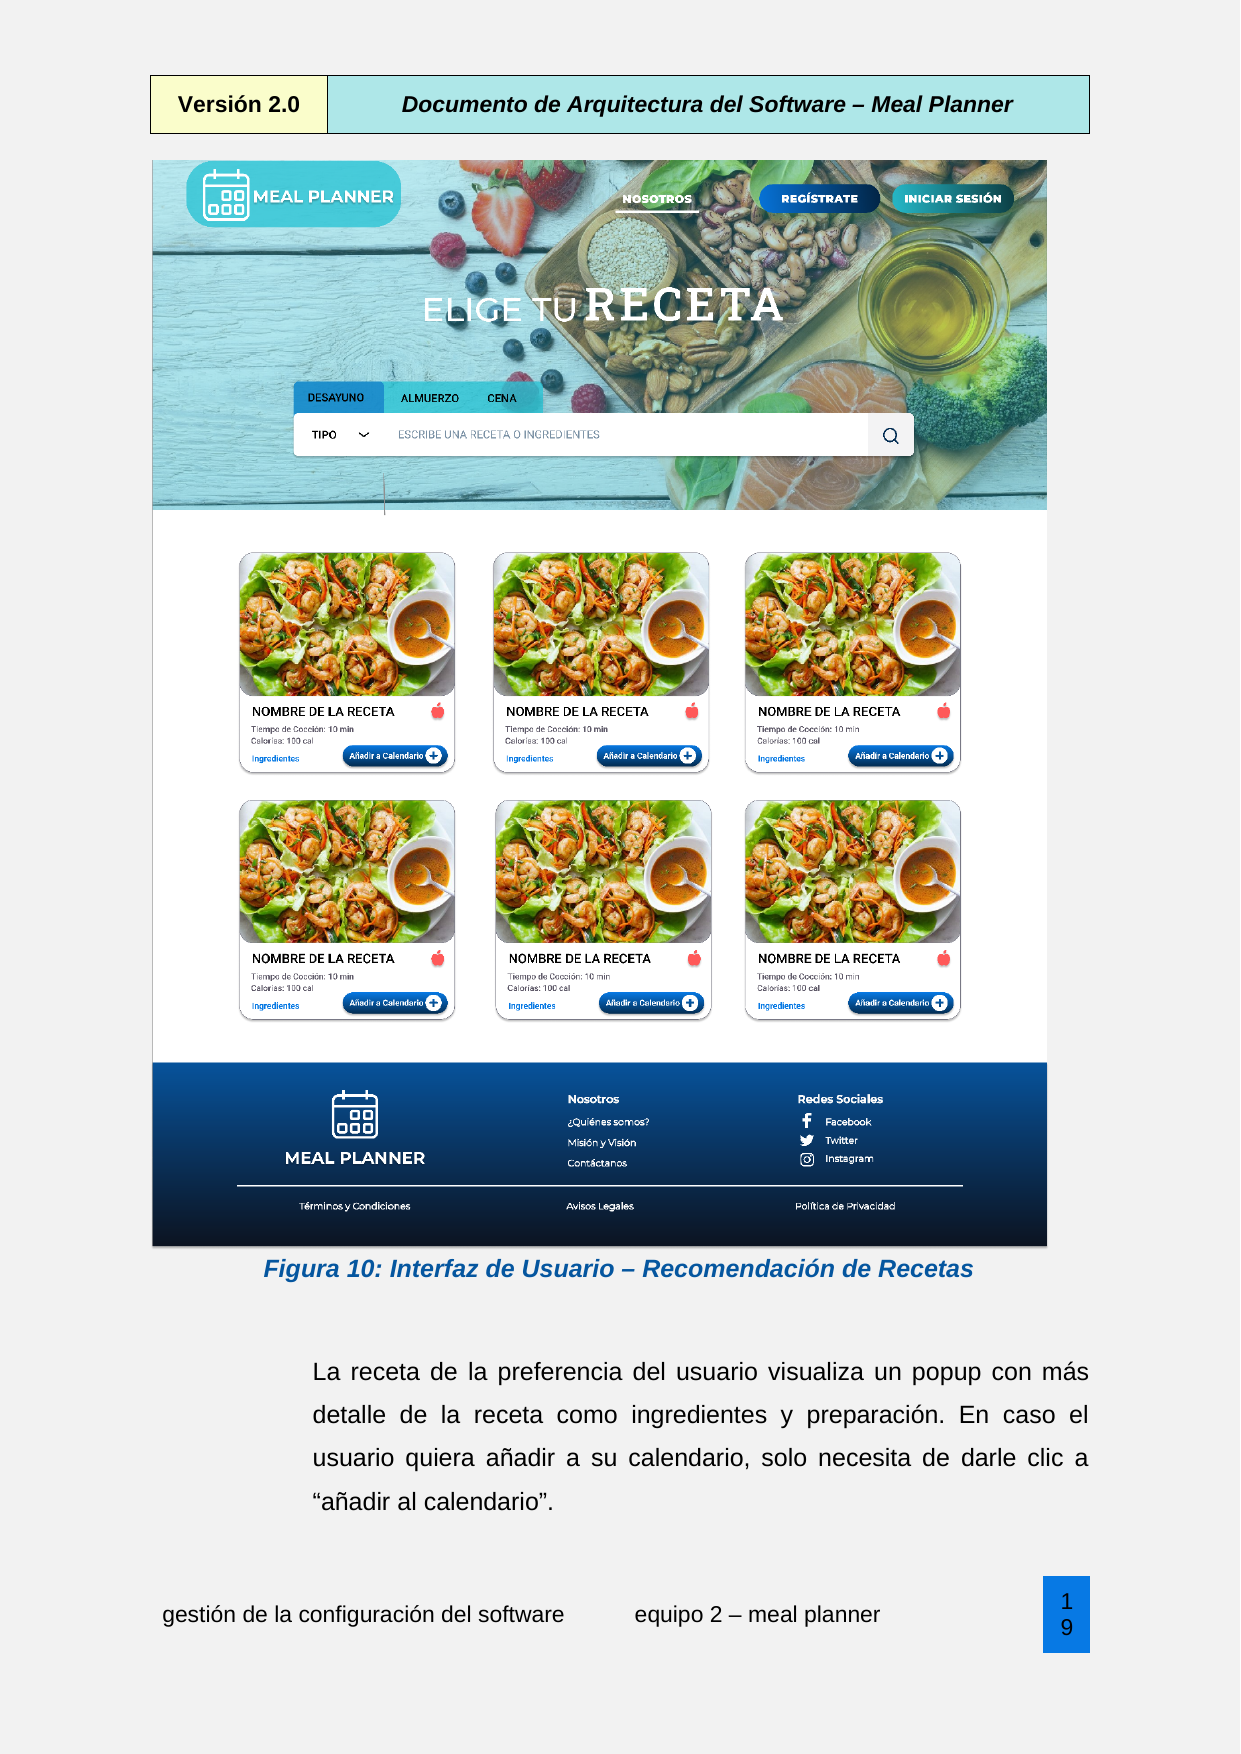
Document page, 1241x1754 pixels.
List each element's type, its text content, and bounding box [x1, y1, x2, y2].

picture [150, 160, 1049, 1250]
text La receta de la preferencia del usuario visualiza un popup con más detalle de la receta como ingredientes y preparación. En caso el usuario quiera añadir a su calendario, solo necesita de darle clic a “añadir al calendario”. [312, 1357, 1090, 1515]
text Figura 10: Interfaz de Usuario – Recomendación de Recetas [150, 1253, 1090, 1282]
